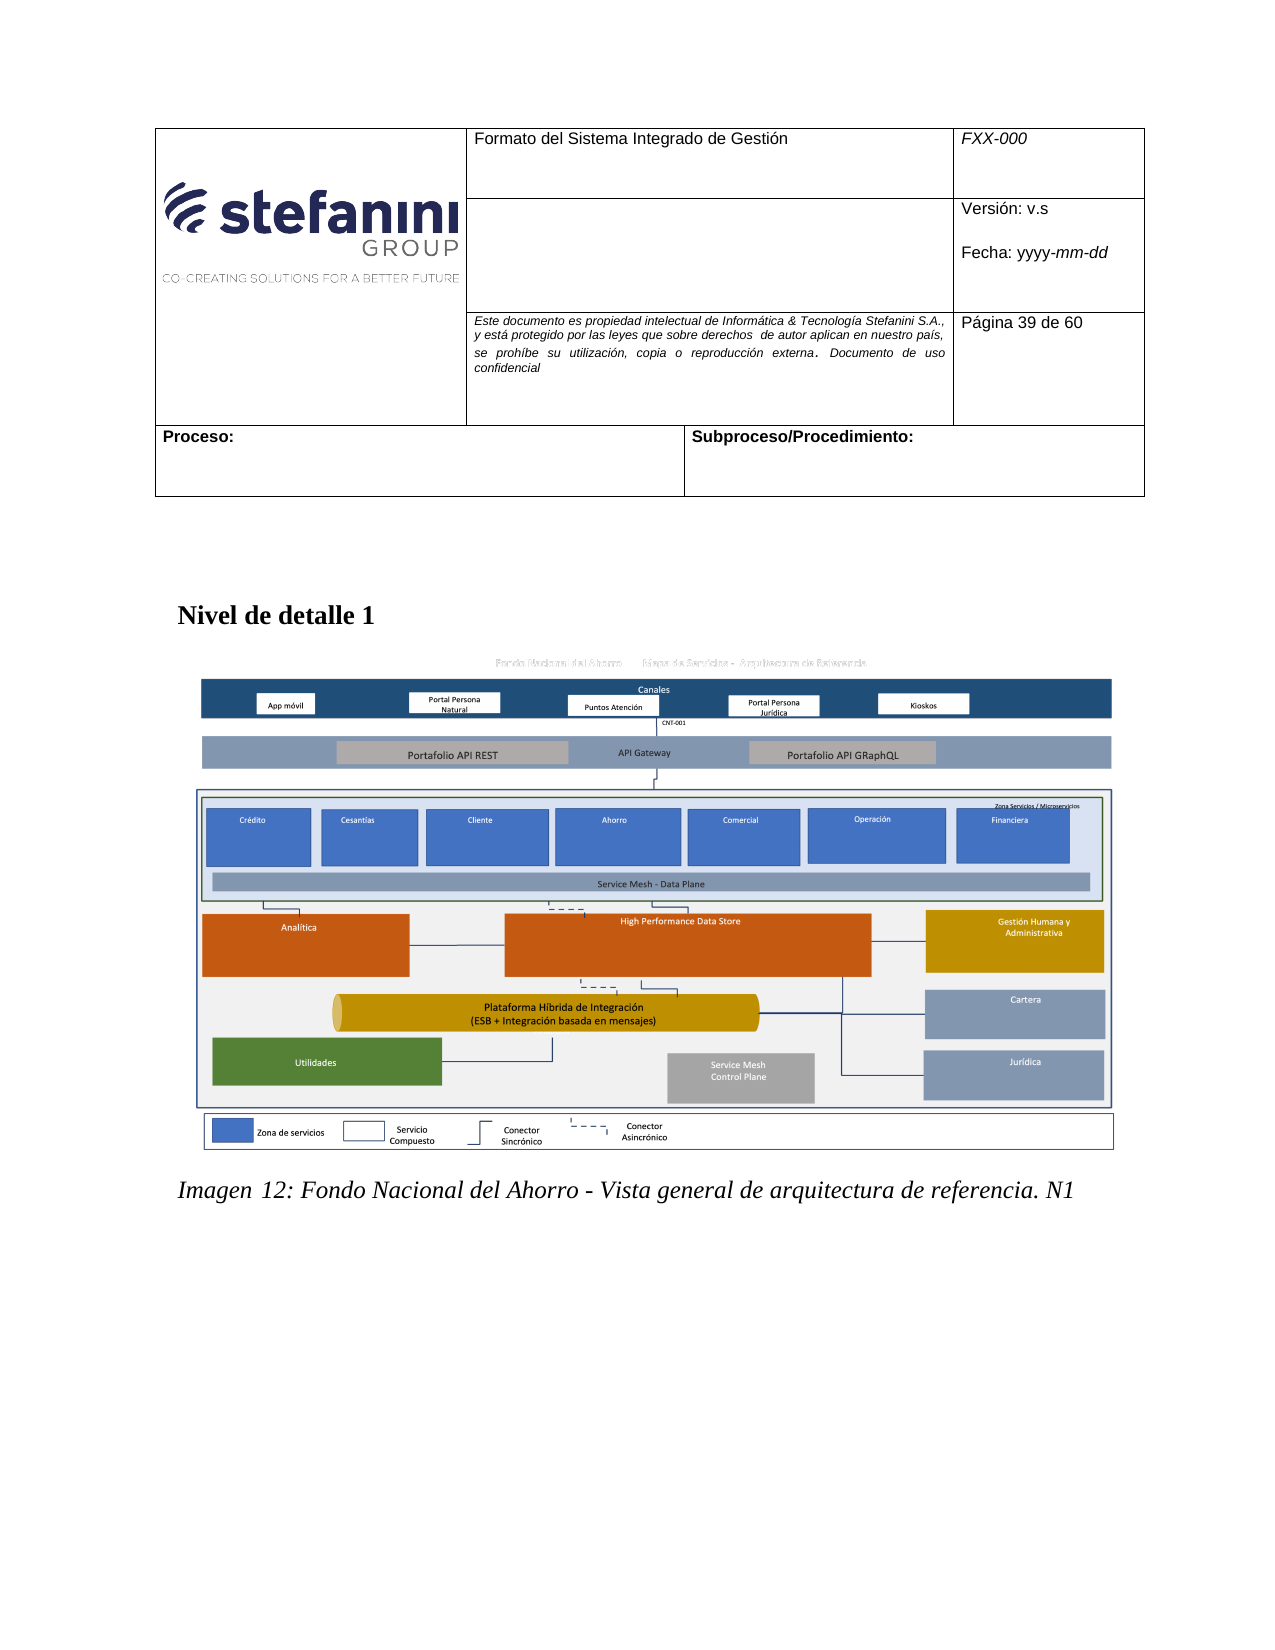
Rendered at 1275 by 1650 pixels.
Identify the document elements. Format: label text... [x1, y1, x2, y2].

picture [162, 182, 460, 286]
text Imagen 12: Fondo Nacional del Ahorro - Vista general de arquitectura de referencia. N1 [177, 1175, 1098, 1204]
subtitle Nivel de detalle 1 [177, 599, 1098, 631]
picture [196, 655, 1115, 1151]
